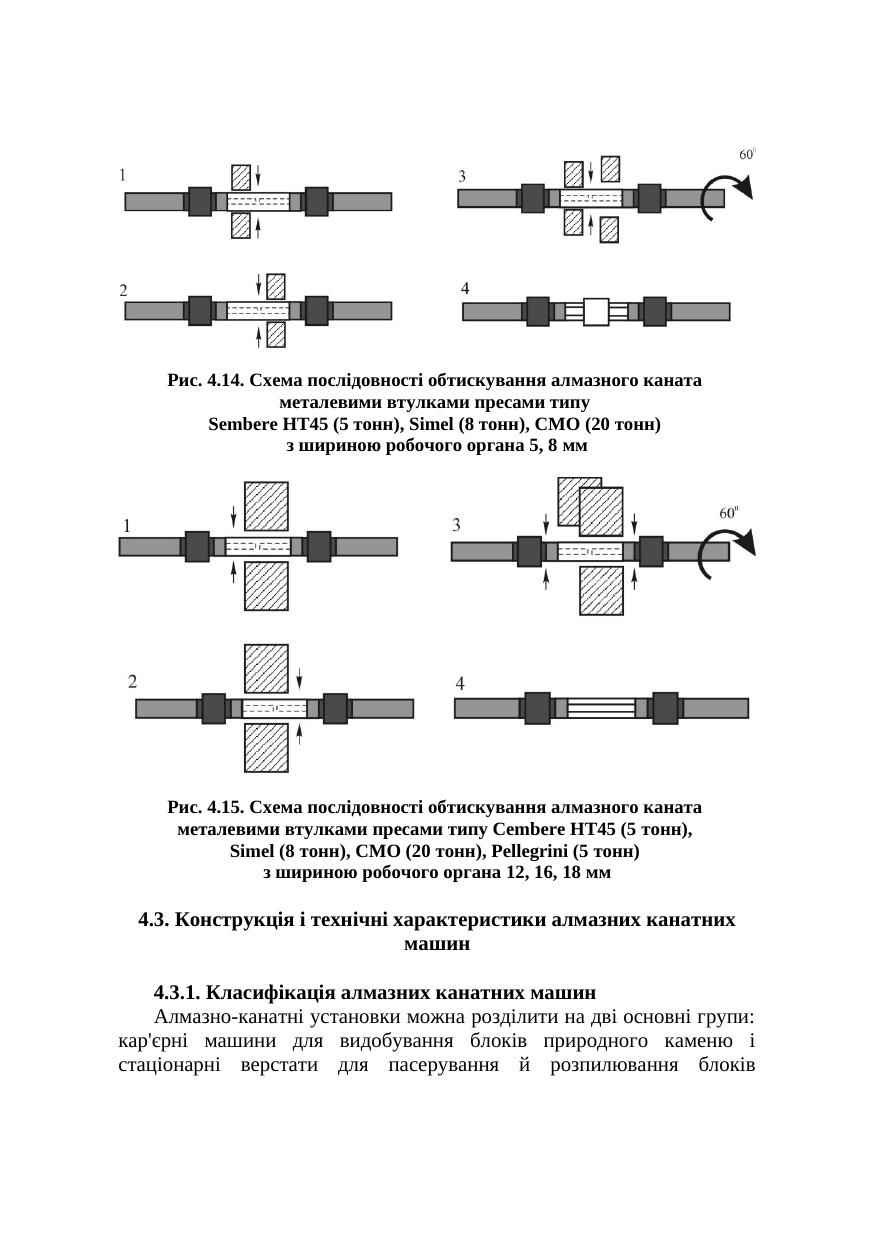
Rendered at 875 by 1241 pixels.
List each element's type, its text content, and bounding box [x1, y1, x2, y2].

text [118, 1004, 756, 1076]
subtitle 4.3.1. Класифікація алмазних канатних машин [118, 980, 756, 1004]
picture [118, 147, 756, 348]
text Рис. 4.15. Схема послідовності обтискування алмазного каната металевими втулками пресами типу Cembere HT45 (5 тонн), Simel (8 тонн), СМО (20 тонн), Pellegrini (5 тонн) з шириною робочого органа 12, 16, 18 мм [118, 796, 756, 883]
picture [118, 477, 756, 773]
text Рис. 4.14. Схема послідовності обтискування алмазного каната металевими втулками пресами типу Sembere HT45 (5 тонн), Simel (8 тонн), СМО (20 тонн) з шириною робочого органа 5, 8 мм [118, 369, 756, 456]
subtitle 4.3. Конструкція і технічні характеристики алмазних канатних машин [118, 907, 756, 955]
